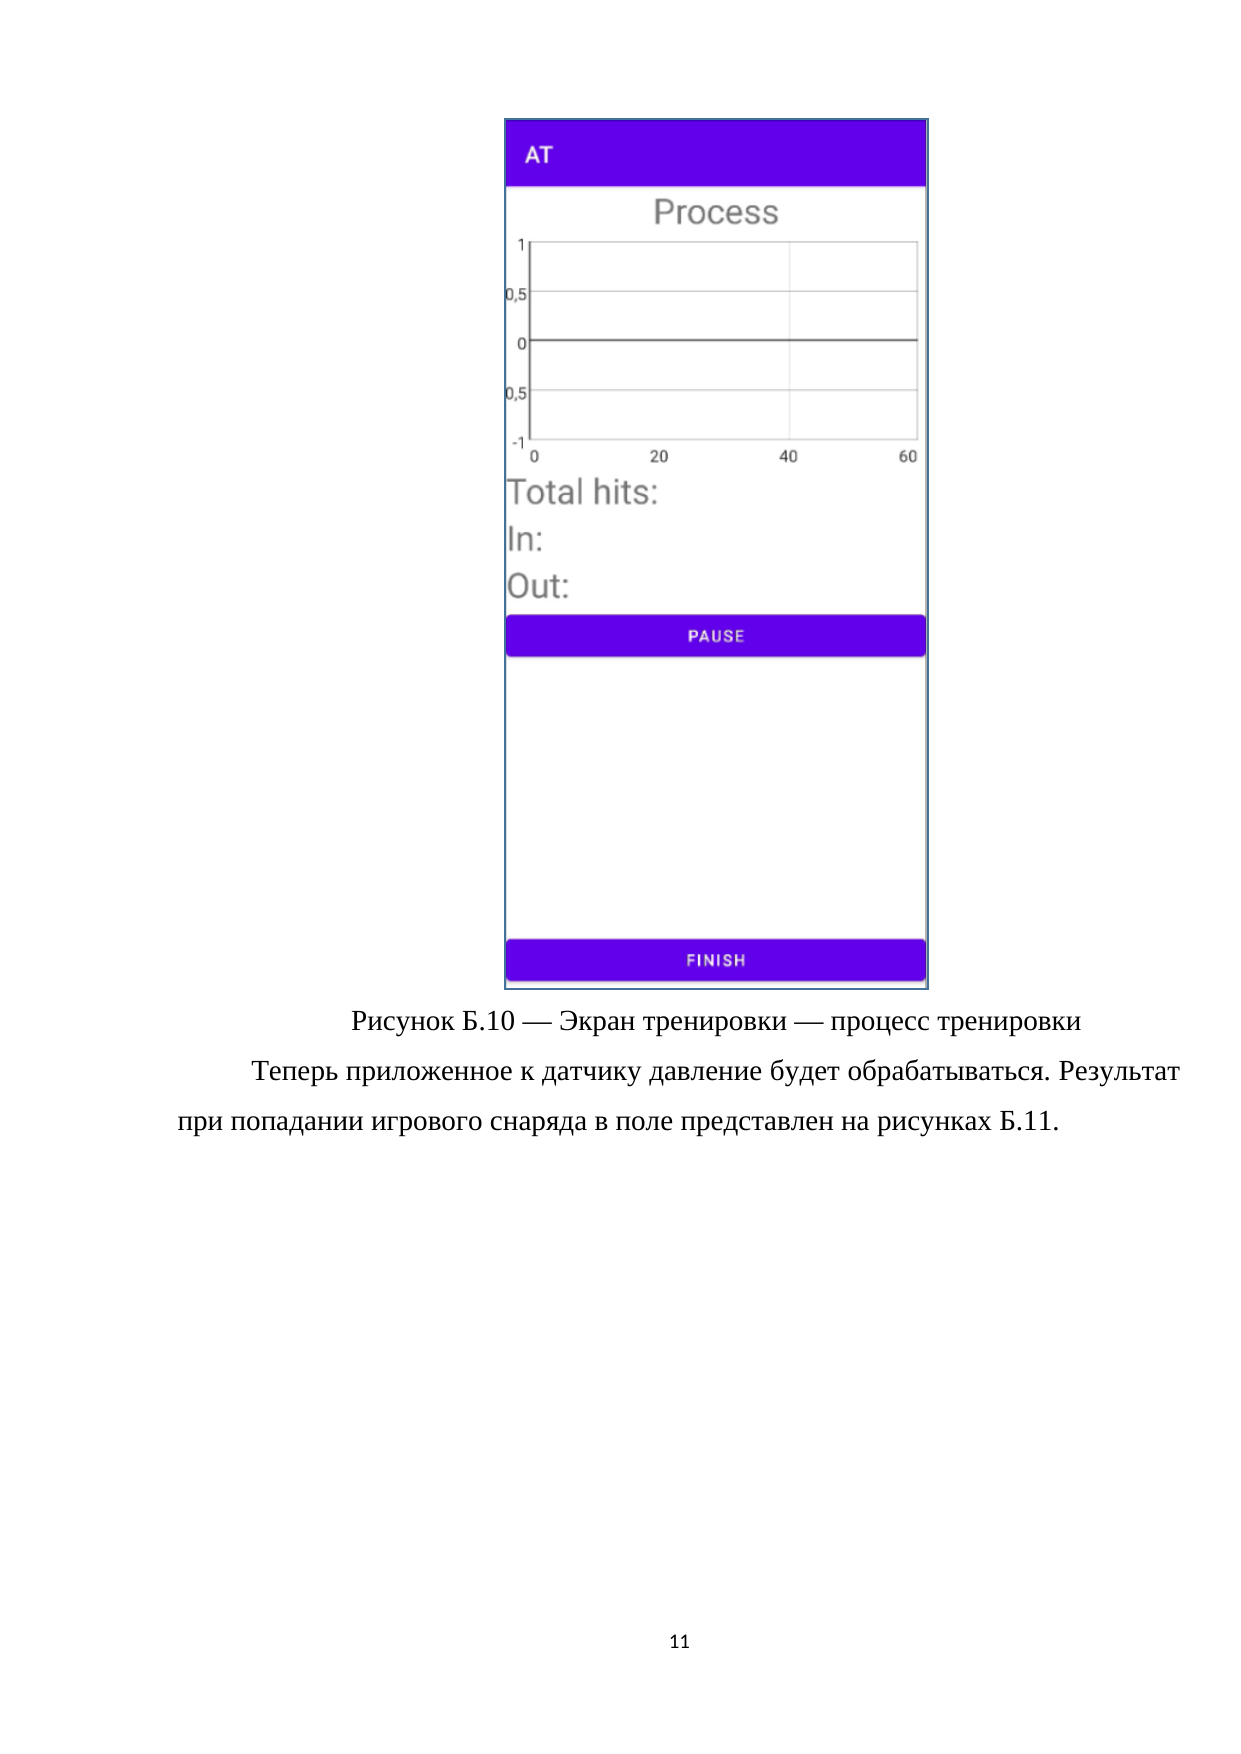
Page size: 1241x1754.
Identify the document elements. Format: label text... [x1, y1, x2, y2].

picture [506, 120, 927, 988]
text Рисунок Б.10 — Экран тренировки — процесс тренировки [177, 1003, 1181, 1036]
text Теперь приложенное к датчику давление будет обрабатываться. Результат при попадании игрового снаряда в поле представлен на рисунках Б.11. [177, 1053, 1181, 1137]
